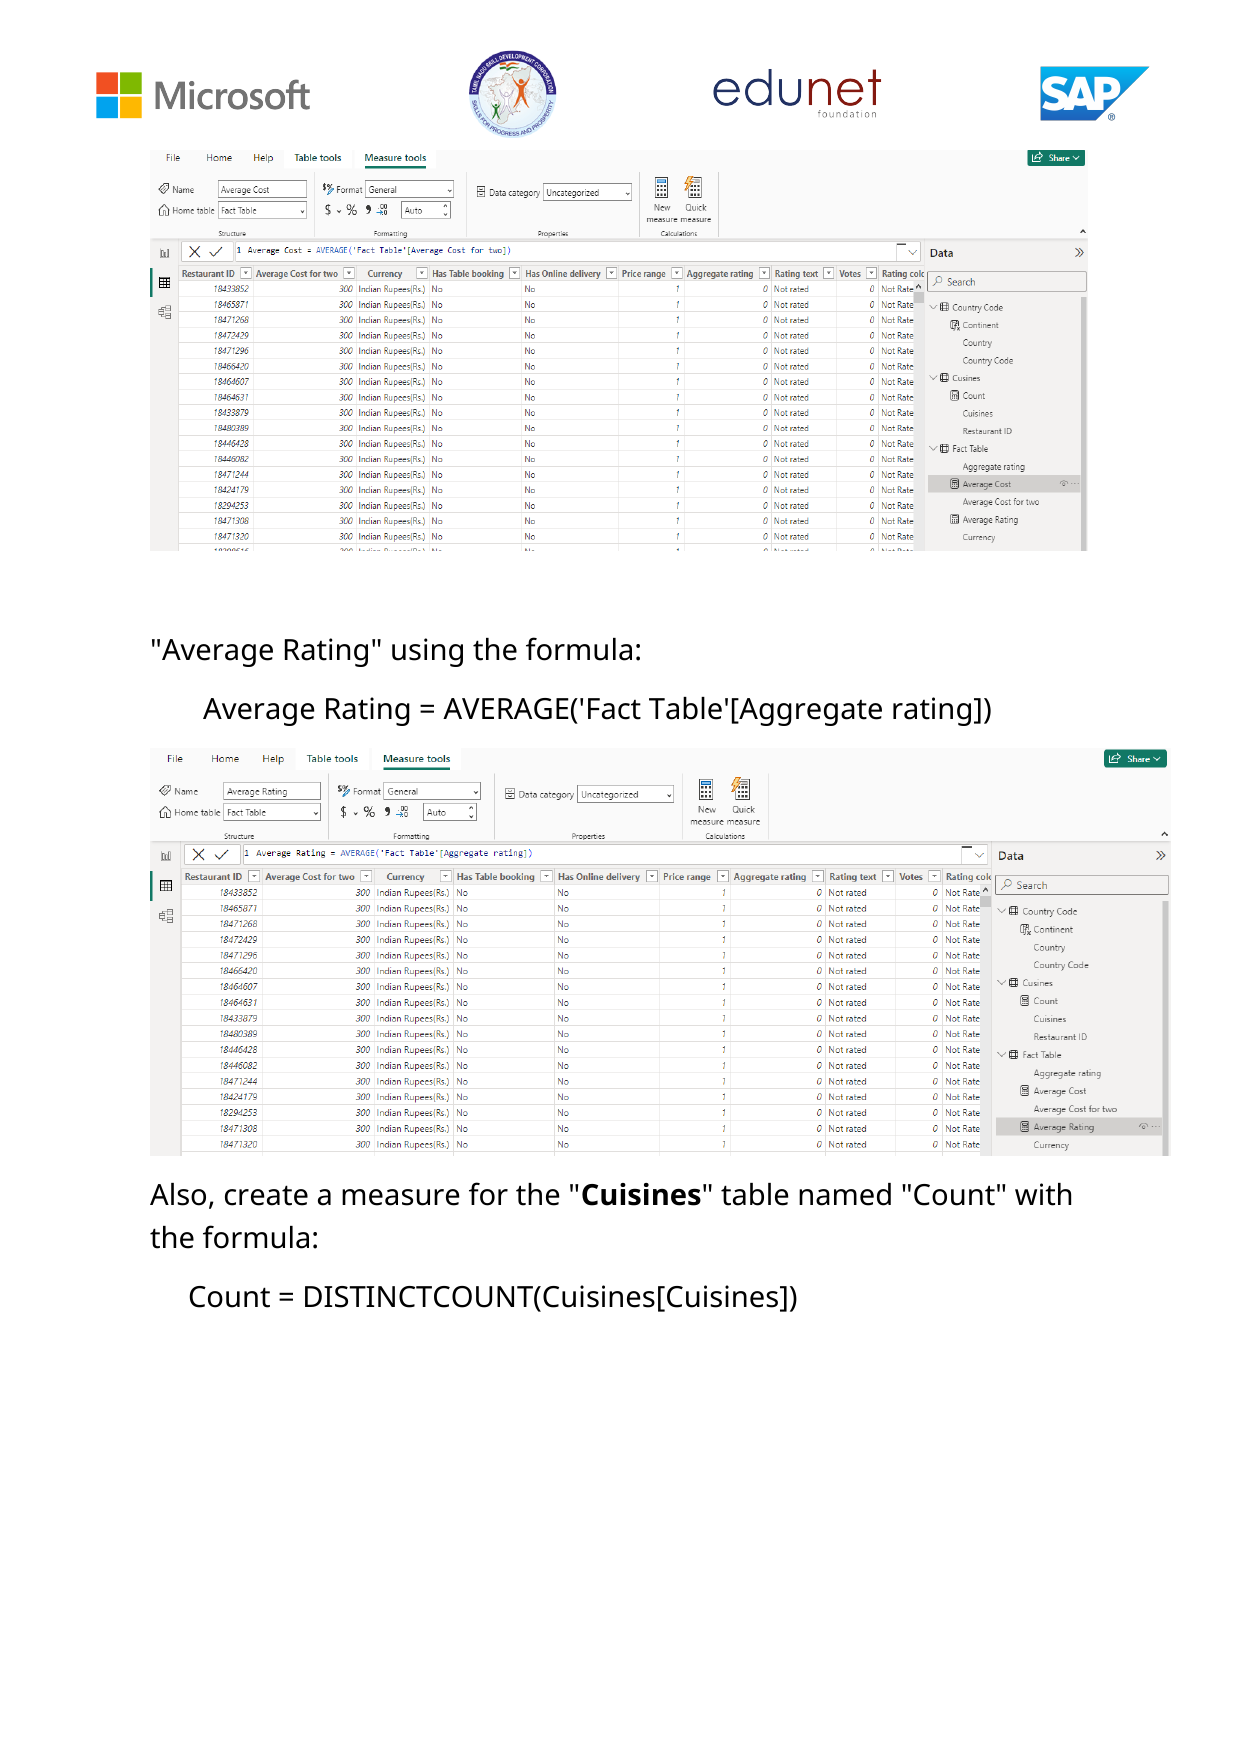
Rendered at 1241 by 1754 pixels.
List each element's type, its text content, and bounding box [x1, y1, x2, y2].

text Also, create a measure for the "Cuisines" table named "Count" with the formula: [150, 1174, 1105, 1257]
picture [91, 67, 316, 123]
picture [466, 47, 558, 139]
picture [1039, 65, 1151, 122]
picture [150, 150, 1088, 551]
text Count = DISTINCTCOUNT(Cuisines[Cuisines]) [150, 1277, 1105, 1316]
picture [706, 62, 889, 124]
text "Average Rating" using the formula: [150, 629, 1105, 669]
picture [150, 748, 1171, 1156]
text Average Rating = AVERAGE('Fact Table'[Aggregate rating]) [150, 688, 1105, 728]
